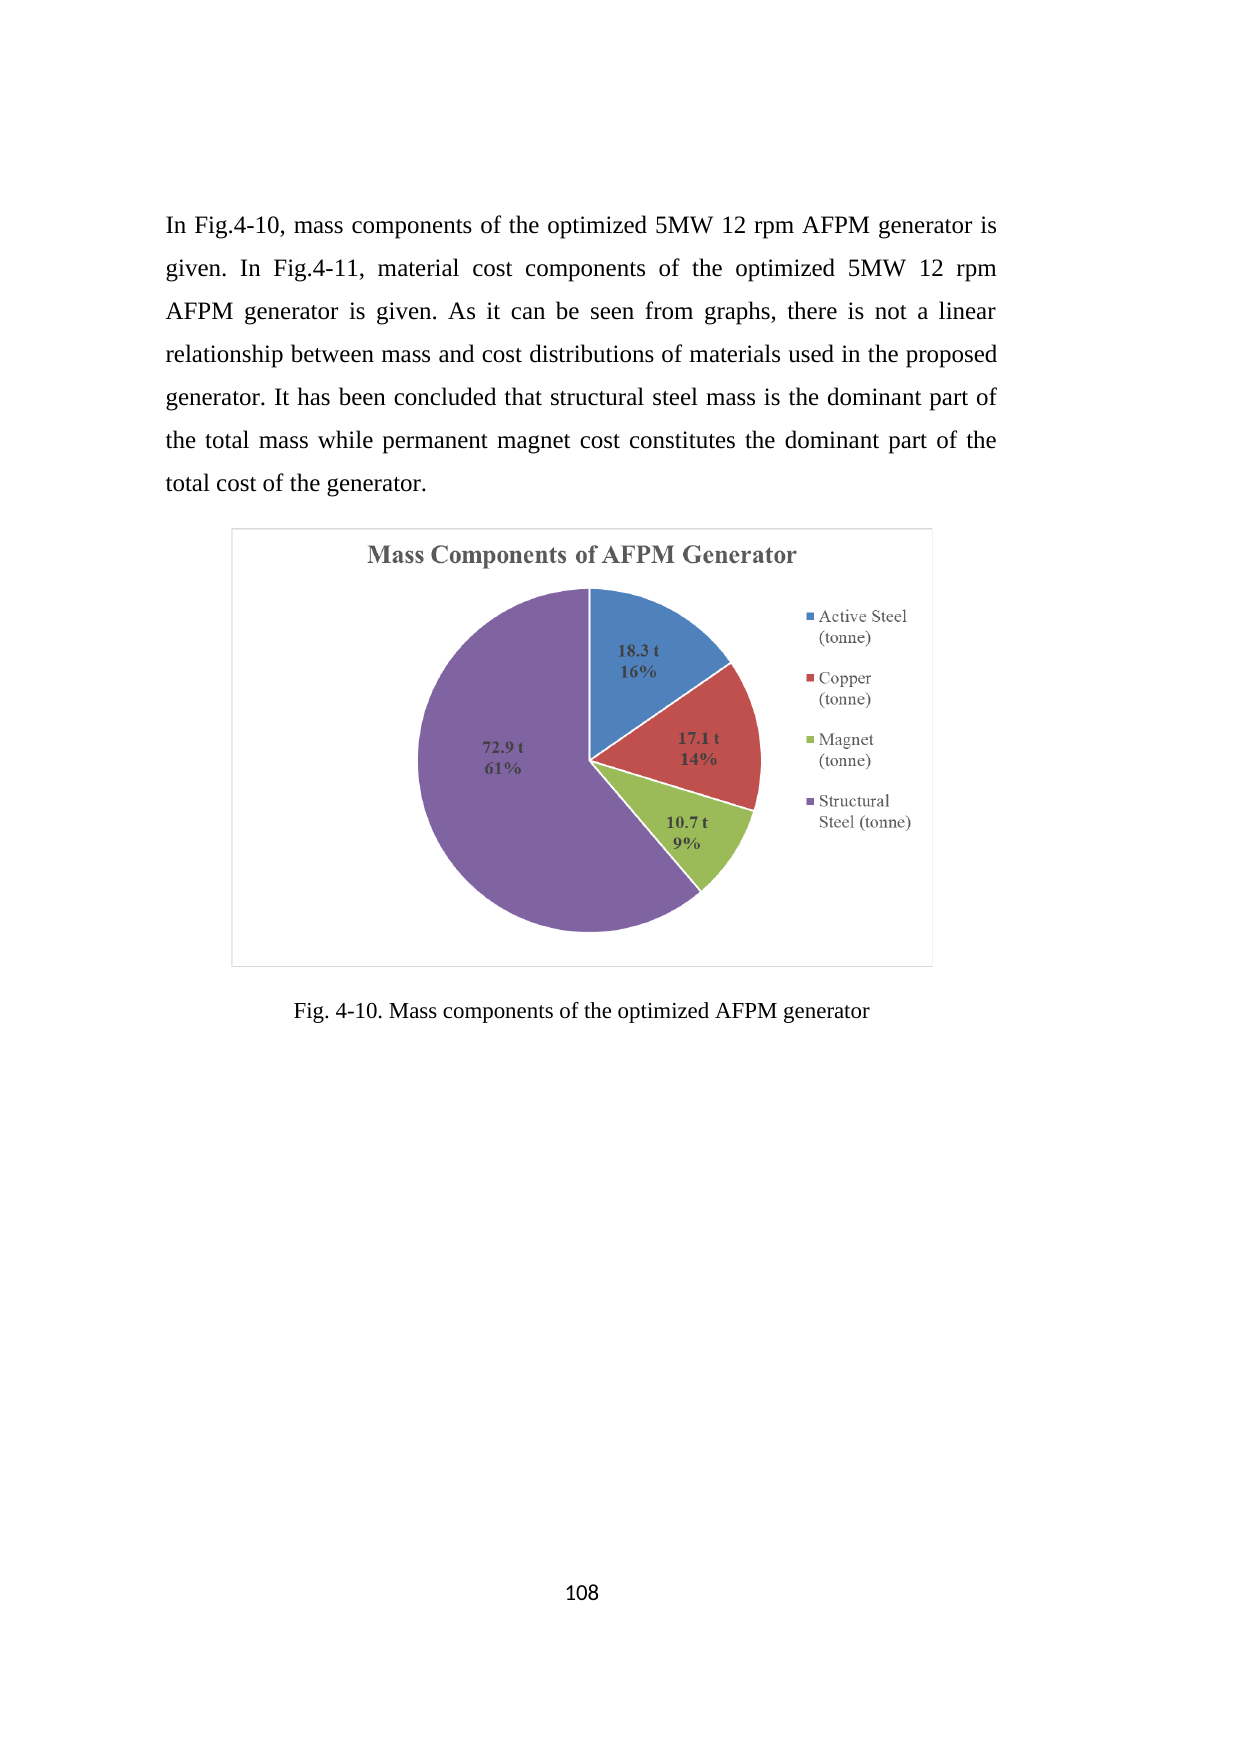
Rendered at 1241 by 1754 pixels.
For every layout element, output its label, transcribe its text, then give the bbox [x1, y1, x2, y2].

picture [231, 528, 933, 967]
text In Fig.4-10, mass components of the optimized 5MW 12 rpm AFPM generator is given. In Fig.4-11, material cost components of the optimized 5MW 12 rpm AFPM generator is given. As it can be seen from graphs, there is not a linear relationship between mass and cost distributions of materials used in the proposed generator. It has been concluded that structural steel mass is the dominant part of the total mass while permanent magnet cost constitutes the dominant part of the total cost of the generator. [165, 210, 998, 497]
text Fig. 4-10. Mass components of the optimized AFPM generator [165, 997, 998, 1024]
